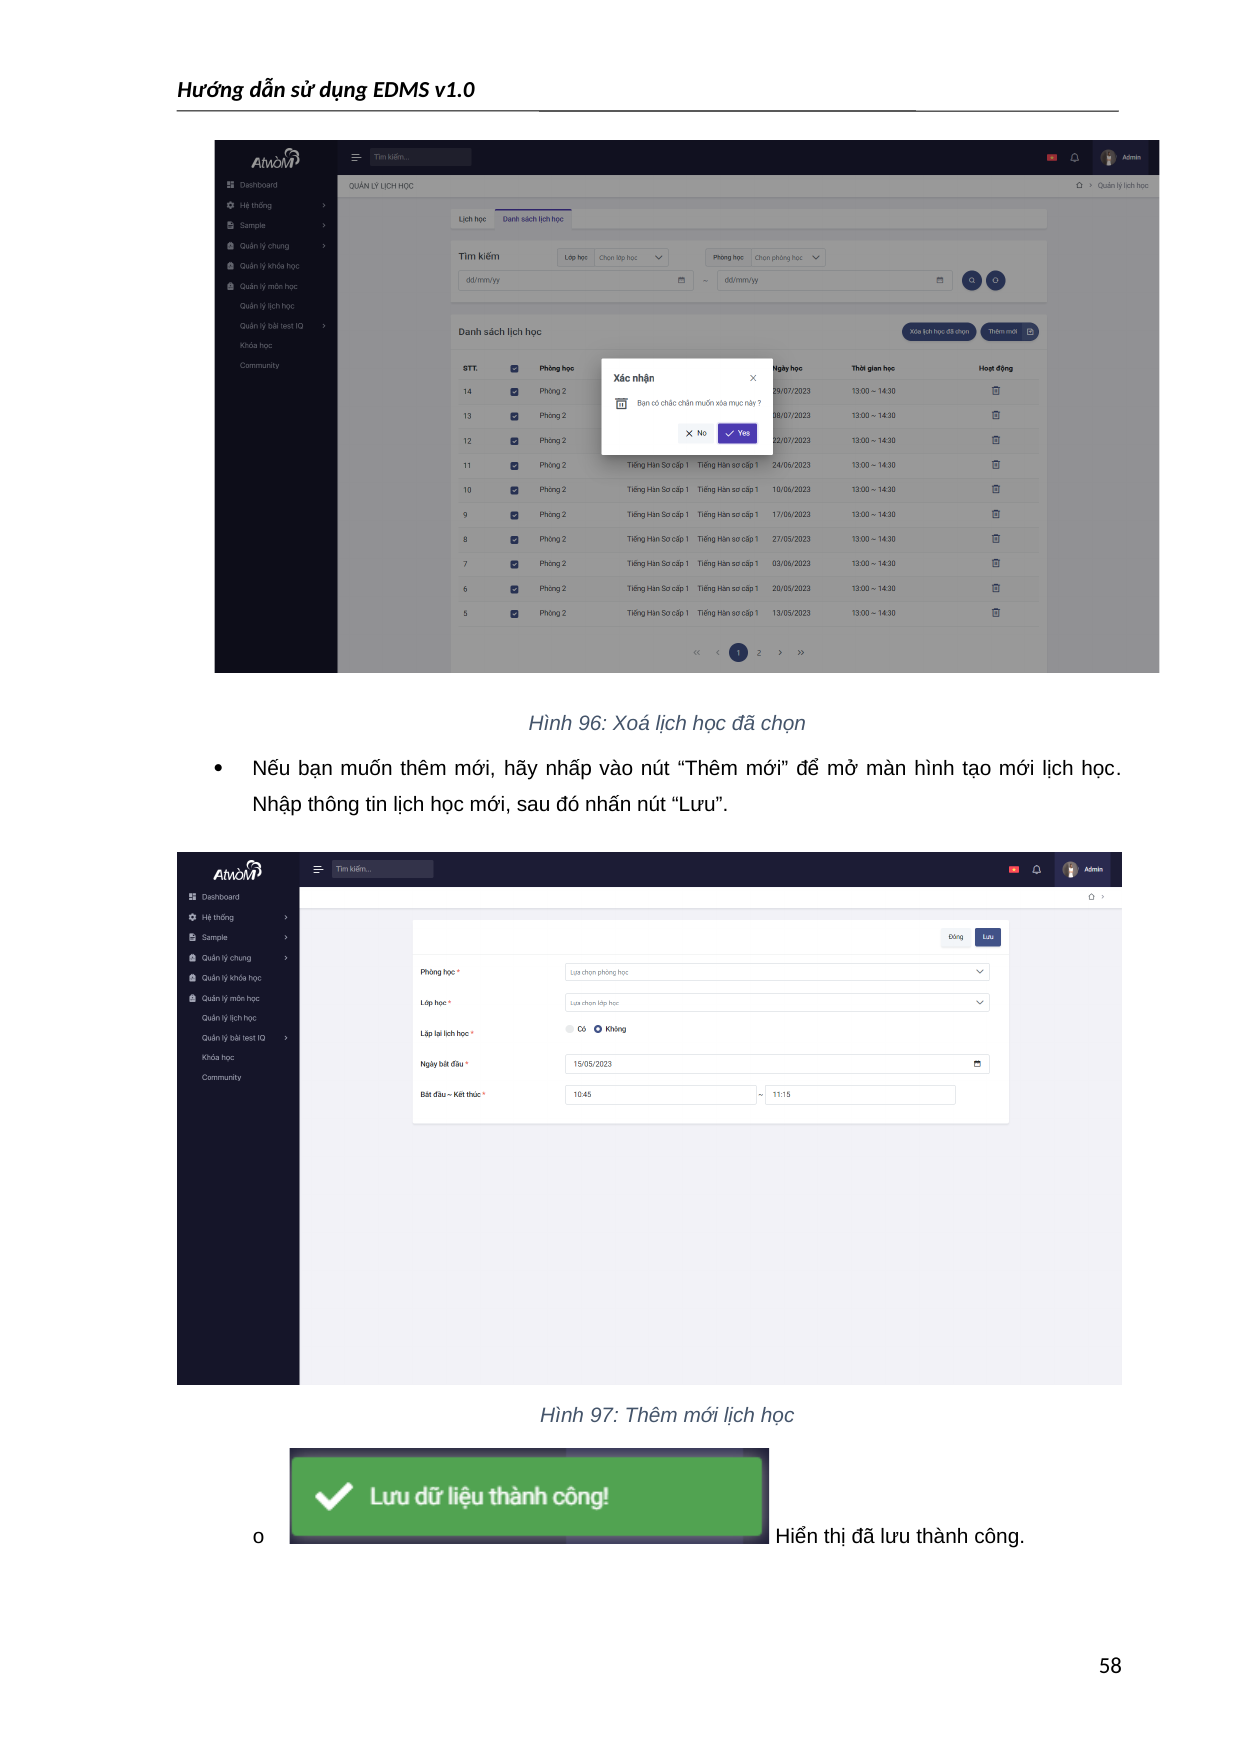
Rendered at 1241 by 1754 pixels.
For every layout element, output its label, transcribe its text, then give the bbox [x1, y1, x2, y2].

text Hình 6.3.4 : Thêm mới lịch học [214, 1403, 1122, 1427]
text Hình 6.3.3 : Xoá lịch học đã chọn [214, 711, 1122, 735]
picture [177, 852, 1122, 1385]
list Nếu bạn muốn thêm mới, hãy nhấp vào nút “Thêm mới” để mở màn hình tạo mới lịch học. Nhập thông tin lịch học mới, sau đó nhấn nút “Lưu”. [214, 756, 1122, 816]
picture [289, 1448, 770, 1544]
picture [214, 140, 1160, 673]
